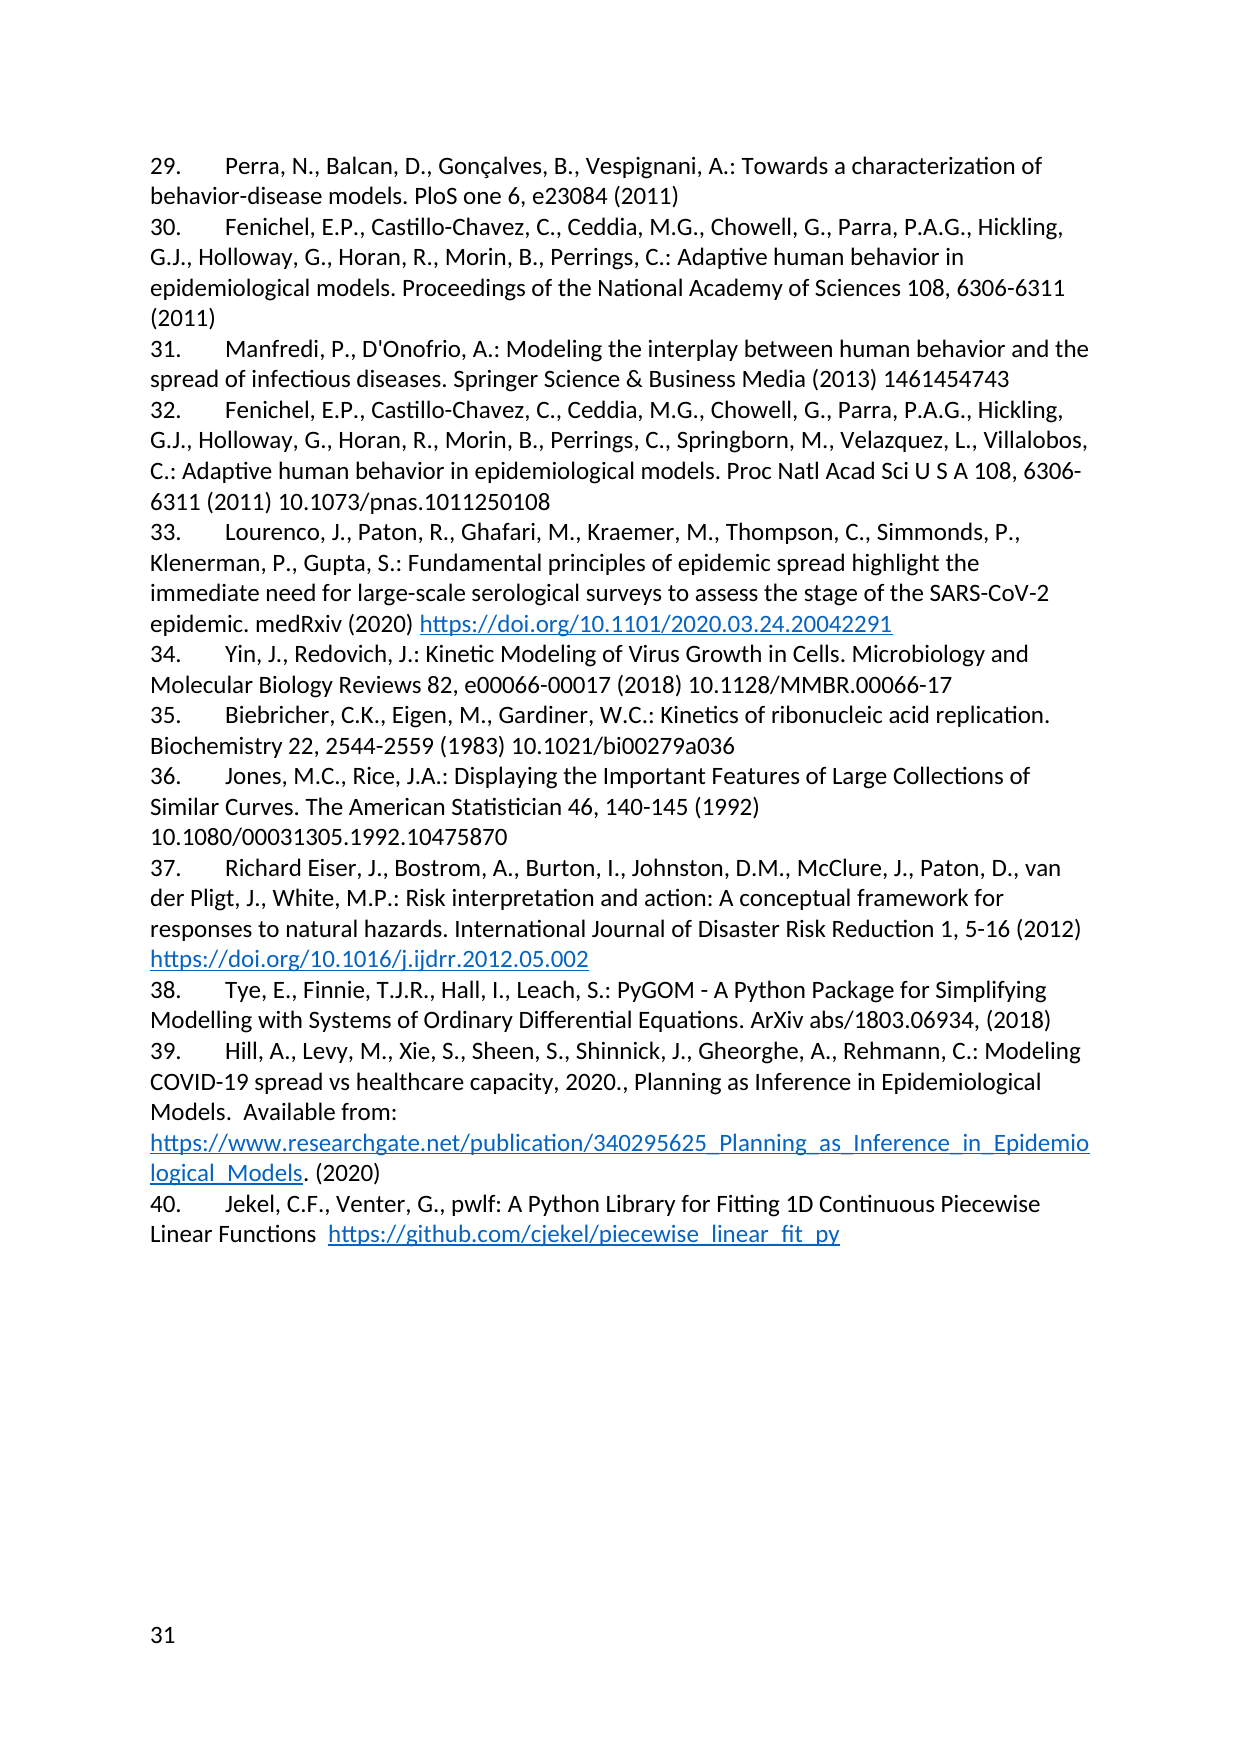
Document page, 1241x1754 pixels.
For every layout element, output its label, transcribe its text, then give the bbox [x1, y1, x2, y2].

text 39. Hill, A., Levy, M., Xie, S., Sheen, S., Shinnick, J., Gheorghe, A., Rehmann, C.: Modeling COVID-19 spread vs healthcare capacity, 2020., Planning as Inference in Epidemiological Models. Available from: https://www.researchgate.net/publication/340295625_Planning_as_Inference_in_Epidemiological_Models. (2020) [150, 1035, 1090, 1153]
text 32. Fenichel, E.P., Castillo-Chavez, C., Ceddia, M.G., Chowell, G., Parra, P.A.G., Hickling, G.J., Holloway, G., Horan, R., Morin, B., Perrings, C., Springborn, M., Velazquez, L., Villalobos, C.: Adaptive human behavior in epidemiological models. Proc Natl Acad Sci U S A 108, 6306-6311 (2011) 10.1073/pnas.1011250108 [150, 394, 1090, 516]
text 40. Jekel, C.F., Venter, G., pwlf: A Python Library for Fitting 1D Continuous Piecewise Linear Functions https://github.com/cjekel/piecewise_linear_fit_py [150, 1188, 1090, 1249]
text 30. Fenichel, E.P., Castillo-Chavez, C., Ceddia, M.G., Chowell, G., Parra, P.A.G., Hickling, G.J., Holloway, G., Horan, R., Morin, B., Perrings, C.: Adaptive human behavior in epidemiological models. Proceedings of the National Academy of Sciences 108, 6306-6311 (2011) [150, 211, 1090, 333]
text 33. Lourenco, J., Paton, R., Ghafari, M., Kraemer, M., Thompson, C., Simmonds, P., Klenerman, P., Gupta, S.: Fundamental principles of epidemic spread highlight the immediate need for large-scale serological surveys to assess the stage of the SARS-CoV-2 epidemic. medRxiv (2020) https://doi.org/10.1101/2020.03.24.20042291 [150, 516, 1090, 638]
text 36. Jones, M.C., Rice, J.A.: Displaying the Important Features of Large Collections of Similar Curves. The American Statistician 46, 140-145 (1992) 10.1080/00031305.1992.10475870 [150, 760, 1090, 852]
text 37. Richard Eiser, J., Bostrom, A., Burton, I., Johnston, D.M., McClure, J., Paton, D., van der Pligt, J., White, M.P.: Risk interpretation and action: A conceptual framework for responses to natural hazards. International Journal of Disaster Risk Reduction 1, 5-16 (2012) https://doi.org/10.1016/j.ijdrr.2012.05.002 [150, 852, 1090, 974]
text 38. Tye, E., Finnie, T.J.R., Hall, I., Leach, S.: PyGOM - A Python Package for Simplifying Modelling with Systems of Ordinary Differential Equations. ArXiv abs/1803.06934, (2018) [150, 974, 1090, 1035]
text 31. Manfredi, P., D'Onofrio, A.: Modeling the interplay between human behavior and the spread of infectious diseases. Springer Science & Business Media (2013) 1461454743 [150, 333, 1090, 394]
text 39. Hill, A., Levy, M., Xie, S., Sheen, S., Shinnick, J., Gheorghe, A., Rehmann, C.: Modeling COVID-19 spread vs healthcare capacity, 2020., Planning as Inference in Epidemiological Models. Available from: https://www.researchgate.net/publication/340295625_Planning_as_Inference_in_Epidemiological_Models. (2020) [150, 1154, 1090, 1188]
text 29. Perra, N., Balcan, D., Gonçalves, B., Vespignani, A.: Towards a characterization of behavior-disease models. PloS one 6, e23084 (2011) [150, 150, 1090, 211]
text 34. Yin, J., Redovich, J.: Kinetic Modeling of Virus Growth in Cells. Microbiology and Molecular Biology Reviews 82, e00066-00017 (2018) 10.1128/MMBR.00066-17 [150, 638, 1090, 699]
text 35. Biebricher, C.K., Eigen, M., Gardiner, W.C.: Kinetics of ribonucleic acid replication. Biochemistry 22, 2544-2559 (1983) 10.1021/bi00279a036 [150, 699, 1090, 760]
